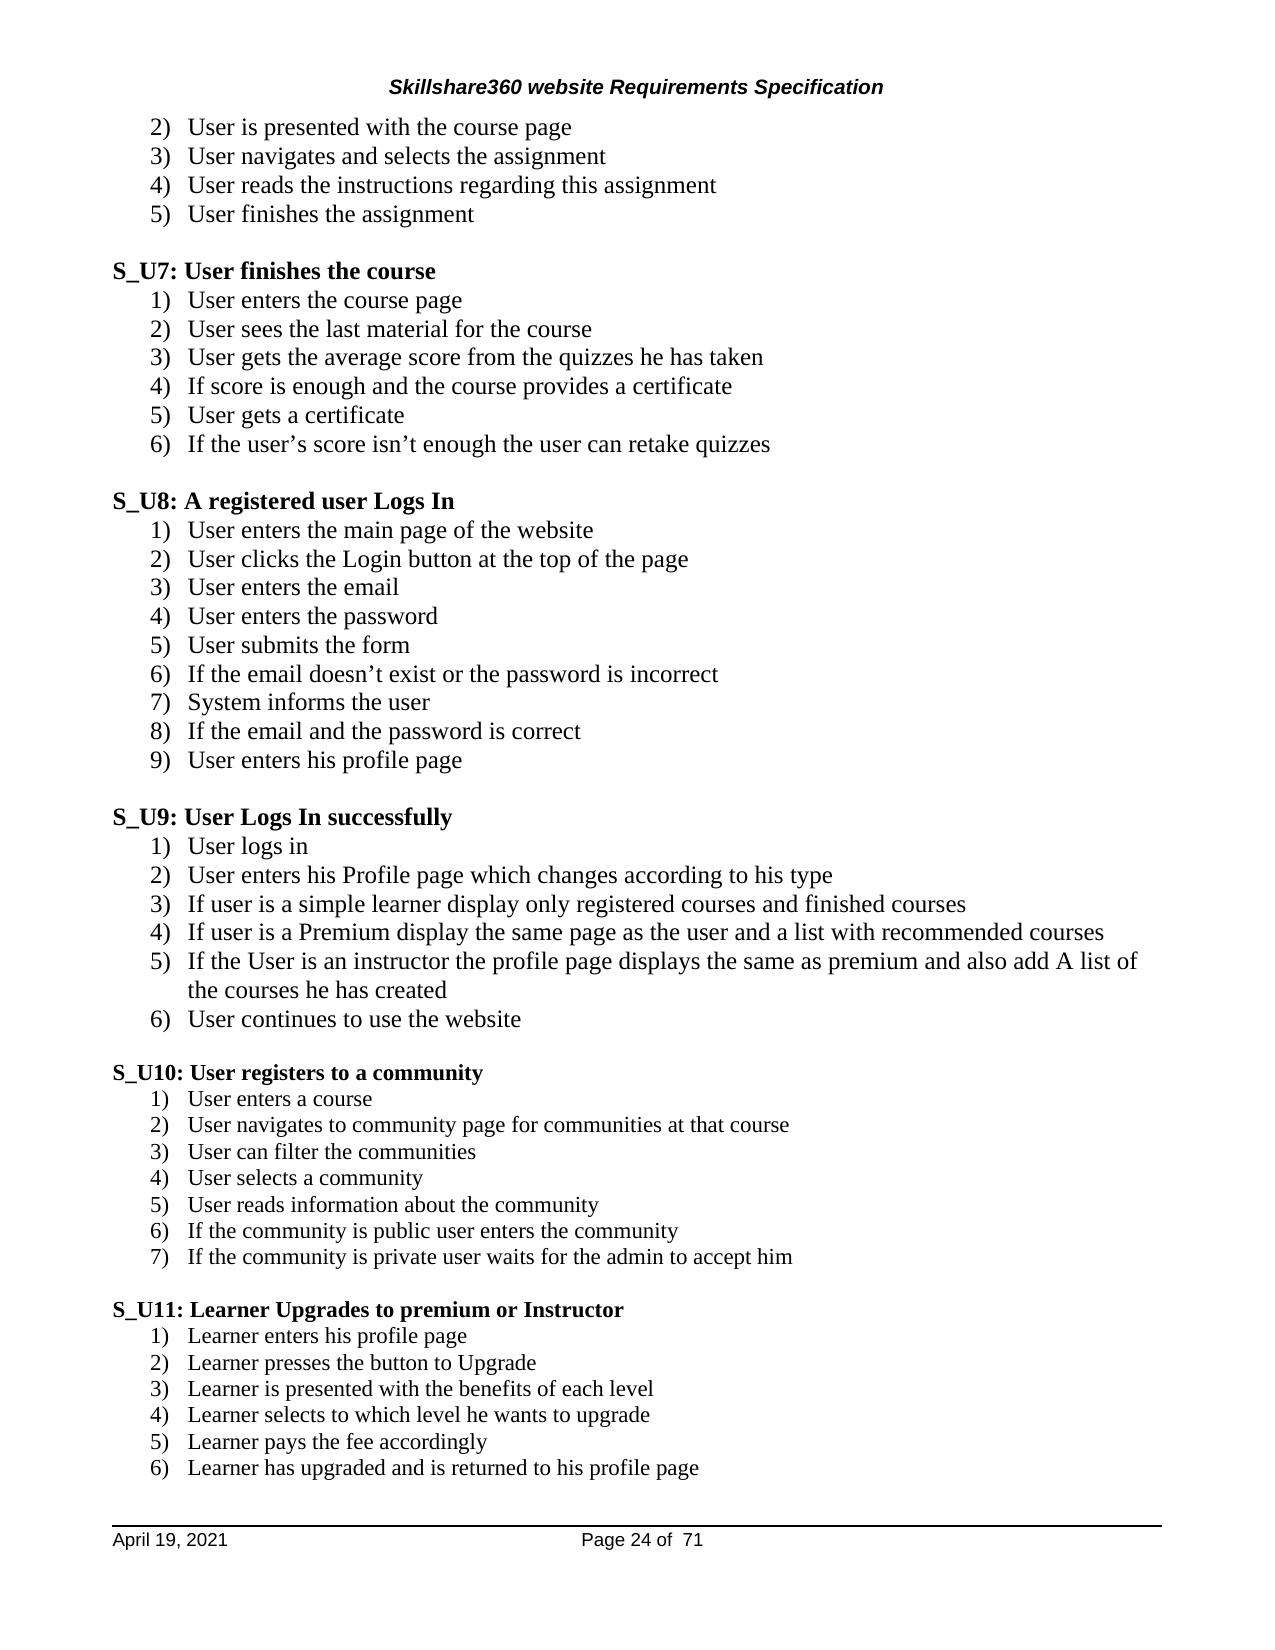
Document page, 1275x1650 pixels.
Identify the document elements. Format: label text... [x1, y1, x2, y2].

list If the community is public user enters the community [150, 1217, 1162, 1243]
list User enters the email [150, 572, 1162, 601]
text S_U11: Learner Upgrades to premium or Instructor [112, 1296, 1162, 1322]
list If the community is private user waits for the admin to accept him [150, 1243, 1162, 1270]
list User selects a community [150, 1164, 1162, 1191]
list If the user’s score isn’t enough the user can retake quizzes [150, 429, 1162, 457]
list System informs the user [150, 687, 1162, 716]
list User logs in [150, 831, 1162, 860]
list User submits the form [150, 630, 1162, 659]
list Learner enters his profile page [150, 1322, 1162, 1349]
text S_U9: User Logs In successfully [112, 802, 1162, 831]
list Learner has upgraded and is returned to his profile page [150, 1454, 1162, 1481]
list If the User is an instructor the profile page displays the same as premium and also add A list of the courses he has created [150, 946, 1162, 1004]
list User reads information about the community [150, 1191, 1162, 1217]
list Learner pays the fee accordingly [150, 1428, 1162, 1454]
list User gets a certificate [150, 400, 1162, 429]
list User enters the main page of the website [150, 515, 1162, 544]
text S_U7: User finishes the course [112, 256, 1162, 285]
list User navigates to community page for communities at that course [150, 1112, 1162, 1138]
list If user is a simple learner display only registered courses and finished courses [150, 889, 1162, 917]
list User enters the course page [150, 285, 1162, 314]
list User enters his Profile page which changes according to his type [150, 860, 1162, 889]
list User sees the last material for the course [150, 314, 1162, 342]
list If score is enough and the course provides a certificate [150, 371, 1162, 400]
list If user is a Premium display the same page as the user and a list with recommended courses [150, 917, 1162, 946]
list Learner selects to which level he wants to upgrade [150, 1401, 1162, 1428]
list User enters the password [150, 601, 1162, 630]
list User finishes the assignment [150, 199, 1162, 227]
list User enters his profile page [150, 745, 1162, 774]
list User clicks the Login button at the top of the page [150, 544, 1162, 572]
list User can filter the communities [150, 1138, 1162, 1164]
list User continues to use the website [150, 1004, 1162, 1032]
list User gets the average score from the quizzes he has taken [150, 342, 1162, 371]
list If the email and the password is correct [150, 716, 1162, 745]
list If the email doesn’t exist or the password is incorrect [150, 659, 1162, 687]
list Learner presses the button to Upgrade [150, 1349, 1162, 1375]
list User navigates and selects the assignment [150, 141, 1162, 170]
text S_U10: User registers to a community [112, 1059, 1162, 1085]
list Learner is presented with the benefits of each level [150, 1375, 1162, 1401]
list User is presented with the course page [150, 112, 1162, 141]
list User reads the instructions regarding this assignment [150, 170, 1162, 199]
text S_U8: A registered user Logs In [112, 486, 1162, 515]
list User enters a course [150, 1085, 1162, 1112]
